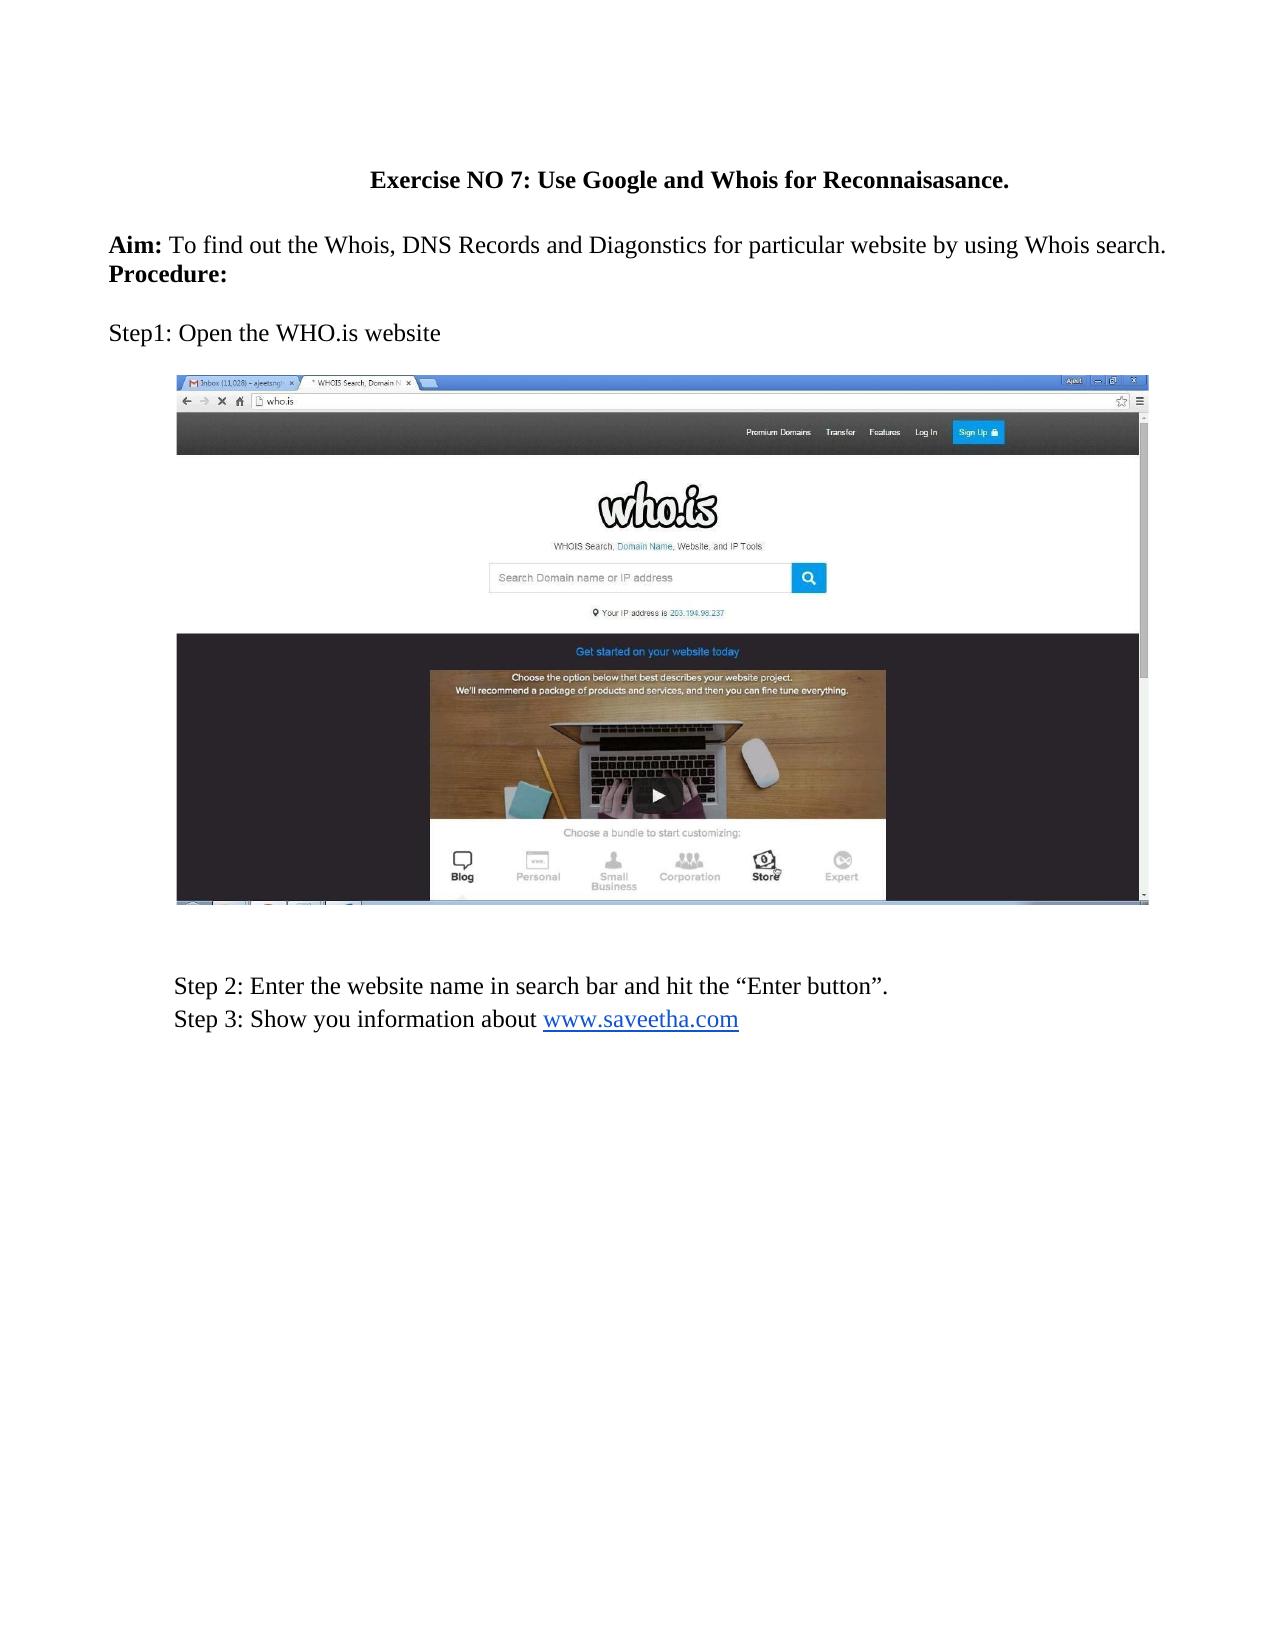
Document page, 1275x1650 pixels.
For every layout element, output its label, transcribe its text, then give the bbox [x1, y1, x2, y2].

text Step1: Open the WHO.is website [108, 318, 1229, 346]
text Aim: To find out the Whois, DNS Records and Diagonstics for particular website by using Whois search. [108, 230, 1229, 259]
picture [176, 375, 1149, 905]
text Step 2: Enter the website name in search bar and hit the “Enter button”. Step 3: Show you information about www.saveetha.com [173, 971, 891, 1033]
text Exercise NO 7: Use Google and Whois for Reconnaisasance. [150, 166, 1229, 194]
text Procedure: [108, 259, 1229, 288]
